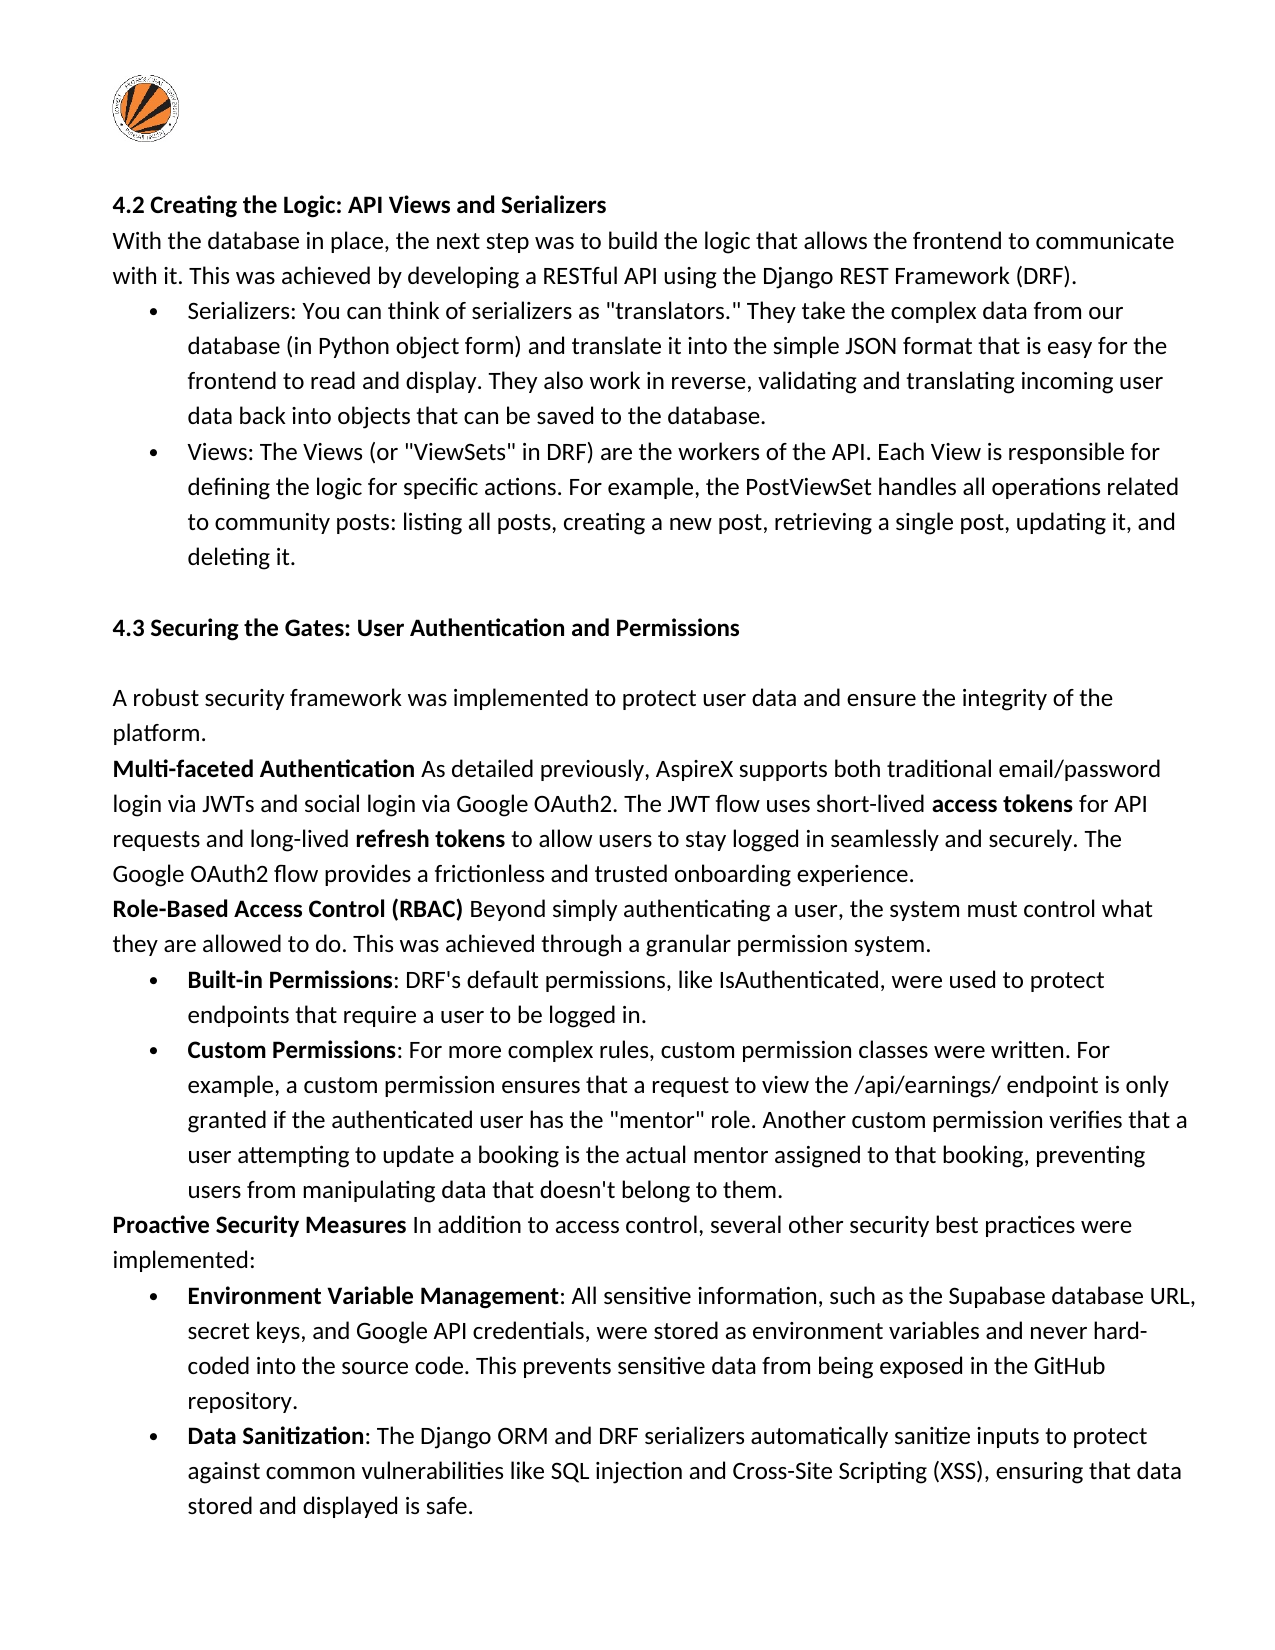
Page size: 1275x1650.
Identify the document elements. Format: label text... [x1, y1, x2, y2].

text 4.3 Securing the Gates: User Authentication and Permissions [112, 612, 1200, 642]
list Custom Permissions: For more complex rules, custom permission classes were written. For example, a custom permission ensures that a request to view the /api/earnings/ endpoint is only granted if the authenticated user has the "mentor" role. Another custom permission verifies that a user attempting to update a booking is the actual mentor assigned to that booking, preventing users from manipulating data that doesn't belong to them. [150, 1034, 1200, 1205]
text Role-Based Access Control (RBAC) Beyond simply authenticating a user, the system must control what they are allowed to do. This was achieved through a granular permission system. [112, 893, 1200, 959]
text Proactive Security Measures In addition to access control, several other security best practices were implemented: [112, 1209, 1200, 1275]
text A robust security framework was implemented to protect user data and ensure the integrity of the platform. [112, 682, 1200, 748]
list Environment Variable Management: All sensitive information, such as the Supabase database URL, secret keys, and Google API credentials, were stored as environment variables and never hard-coded into the source code. This prevents sensitive data from being exposed in the GitHub repository. [150, 1280, 1200, 1416]
text Multi-faceted Authentication As detailed previously, AspireX supports both traditional email/password login via JWTs and social login via Google OAuth2. The JWT flow uses short-lived access tokens for API requests and long-lived refresh tokens to allow users to stay logged in seamlessly and securely. The Google OAuth2 flow provides a frictionless and trusted onboarding experience. [112, 753, 1200, 888]
text 4.2 Creating the Logic: API Views and Serializers [112, 189, 1200, 220]
list Views: The Views (or "ViewSets" in DRF) are the workers of the API. Each View is responsible for defining the logic for specific actions. For example, the PostViewSet handles all operations related to community posts: listing all posts, creating a new post, retrieving a single post, updating it, and deleting it. [150, 436, 1200, 571]
list Data Sanitization: The Django ORM and DRF serializers automatically sanitize inputs to protect against common vulnerabilities like SQL injection and Cross-Site Scripting (XSS), ensuring that data stored and displayed is safe. [150, 1420, 1200, 1521]
text With the database in place, the next step was to build the logic that allows the frontend to communicate with it. This was achieved by developing a RESTful API using the Django REST Framework (DRF). [112, 225, 1200, 291]
list Built-in Permissions: DRF's default permissions, like IsAuthenticated, were used to protect endpoints that require a user to be logged in. [150, 964, 1200, 1029]
list Serializers: You can think of serializers as "translators." They take the complex data from our database (in Python object form) and translate it into the simple JSON format that is easy for the frontend to read and display. They also work in reverse, validating and translating incoming user data back into objects that can be saved to the database. [150, 295, 1200, 431]
picture [112, 75, 179, 142]
